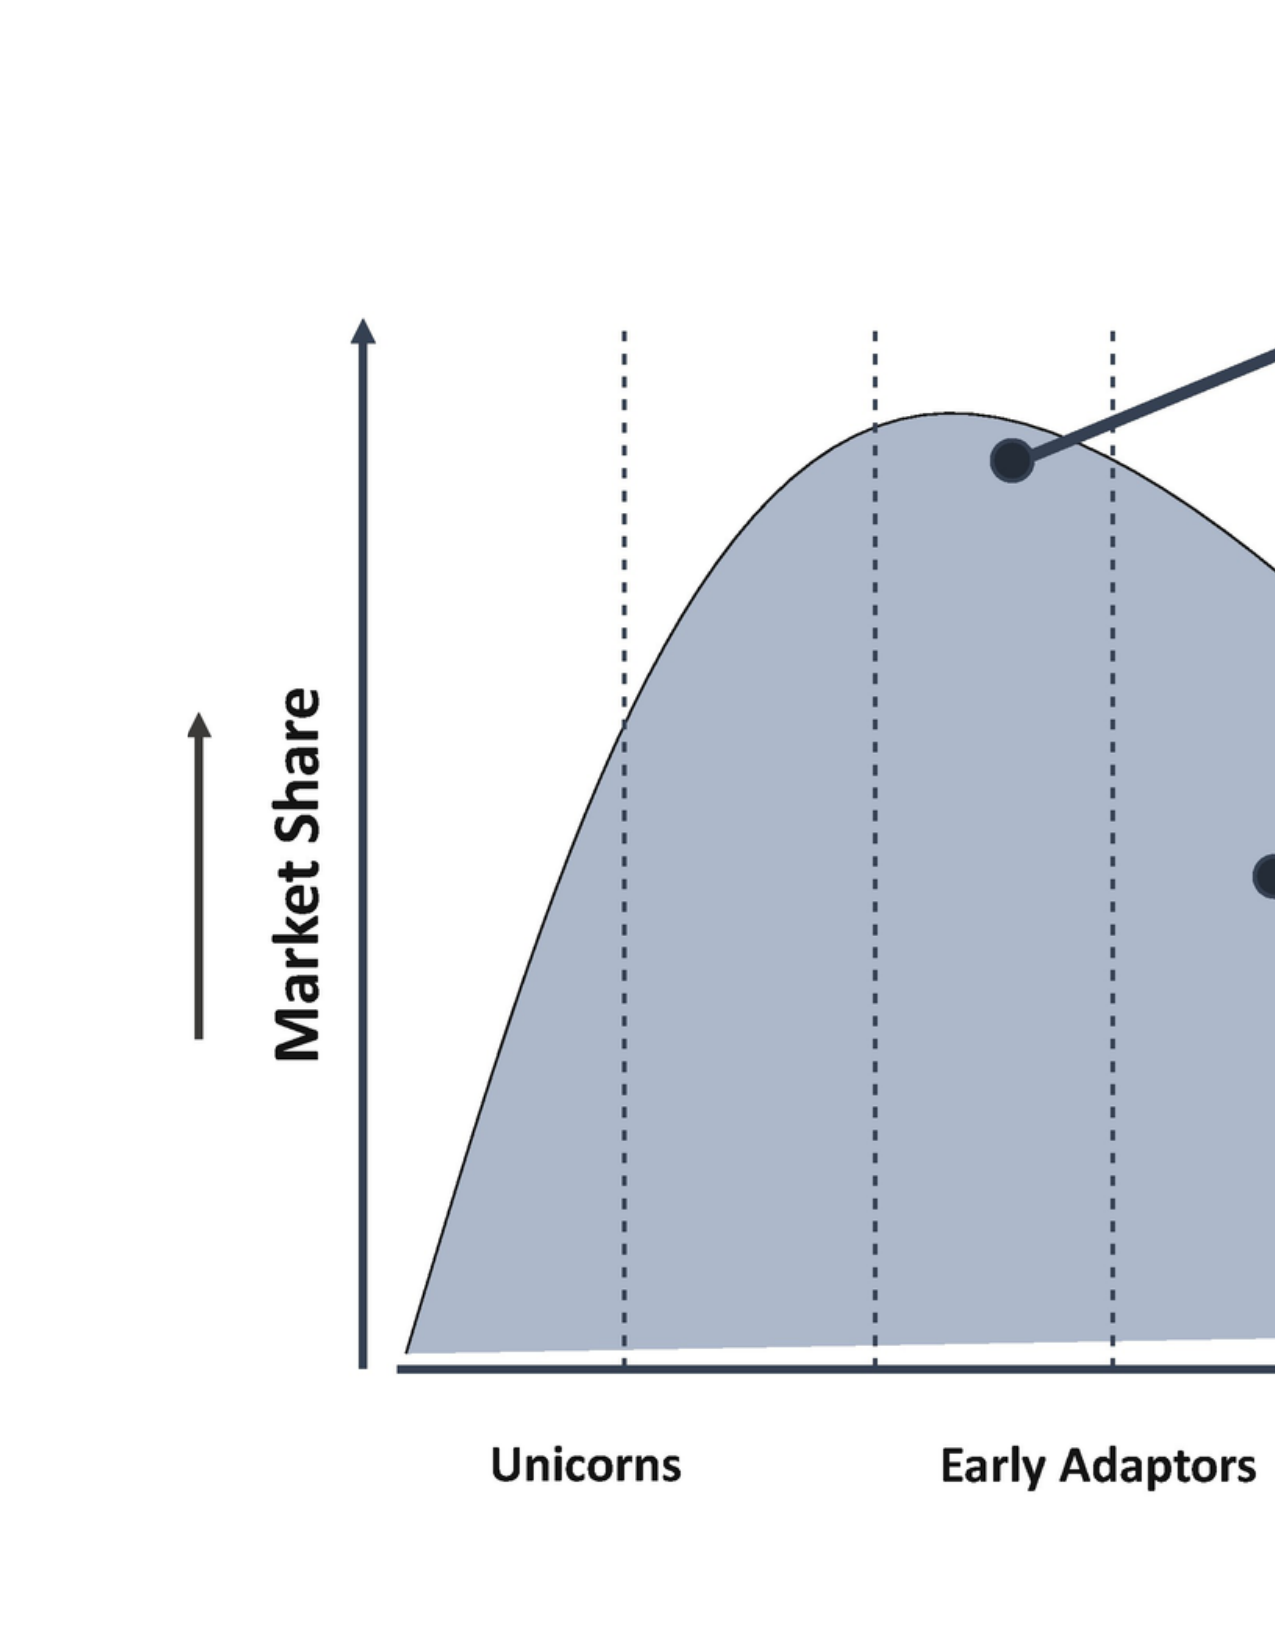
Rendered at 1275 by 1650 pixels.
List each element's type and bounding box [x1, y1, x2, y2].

picture [187, 150, 1275, 1501]
